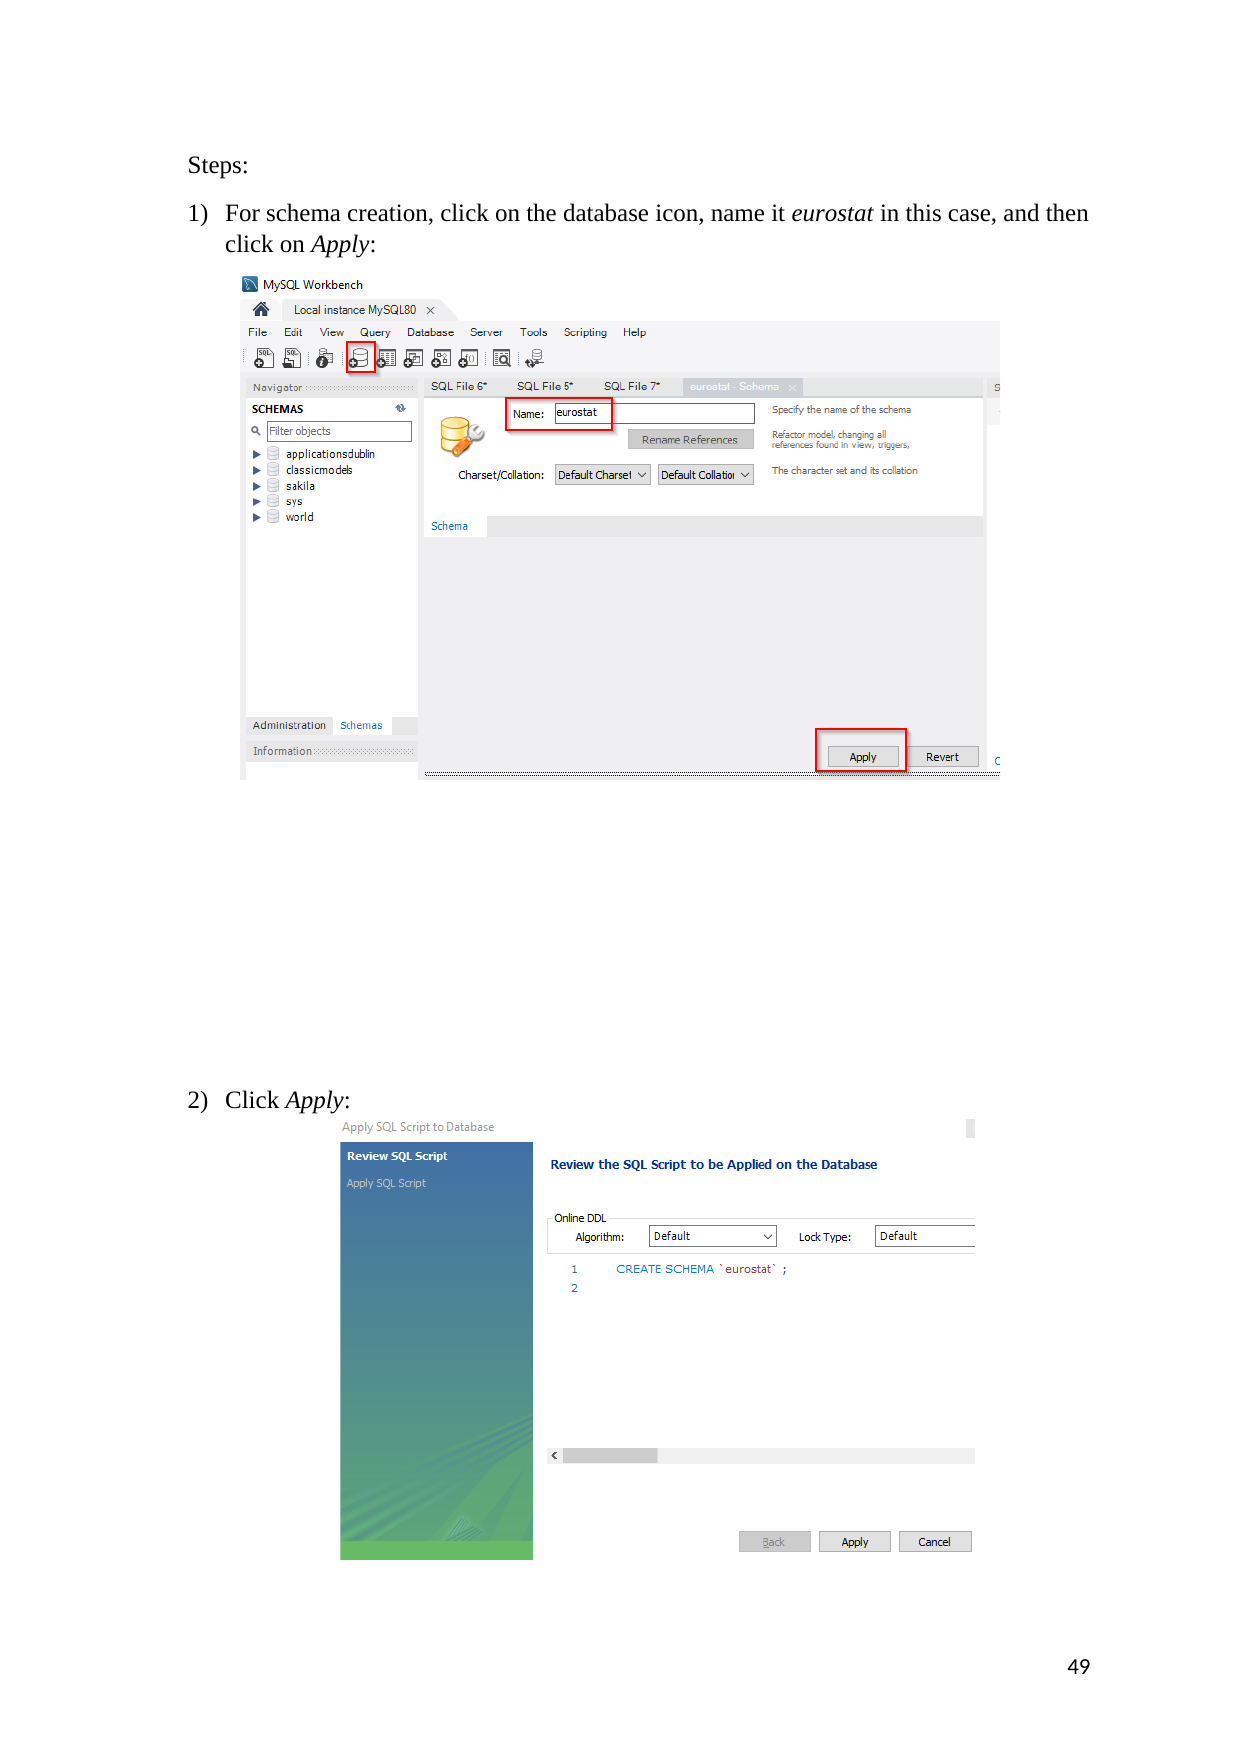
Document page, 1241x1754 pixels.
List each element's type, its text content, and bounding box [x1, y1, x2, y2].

list Click Apply: [187, 1085, 1090, 1113]
text Steps: [150, 150, 1090, 179]
picture [340, 1115, 975, 1560]
list For schema creation, click on the database icon, name it eurostat in this case, and then click on Apply: [187, 198, 1090, 257]
picture [240, 276, 1001, 780]
